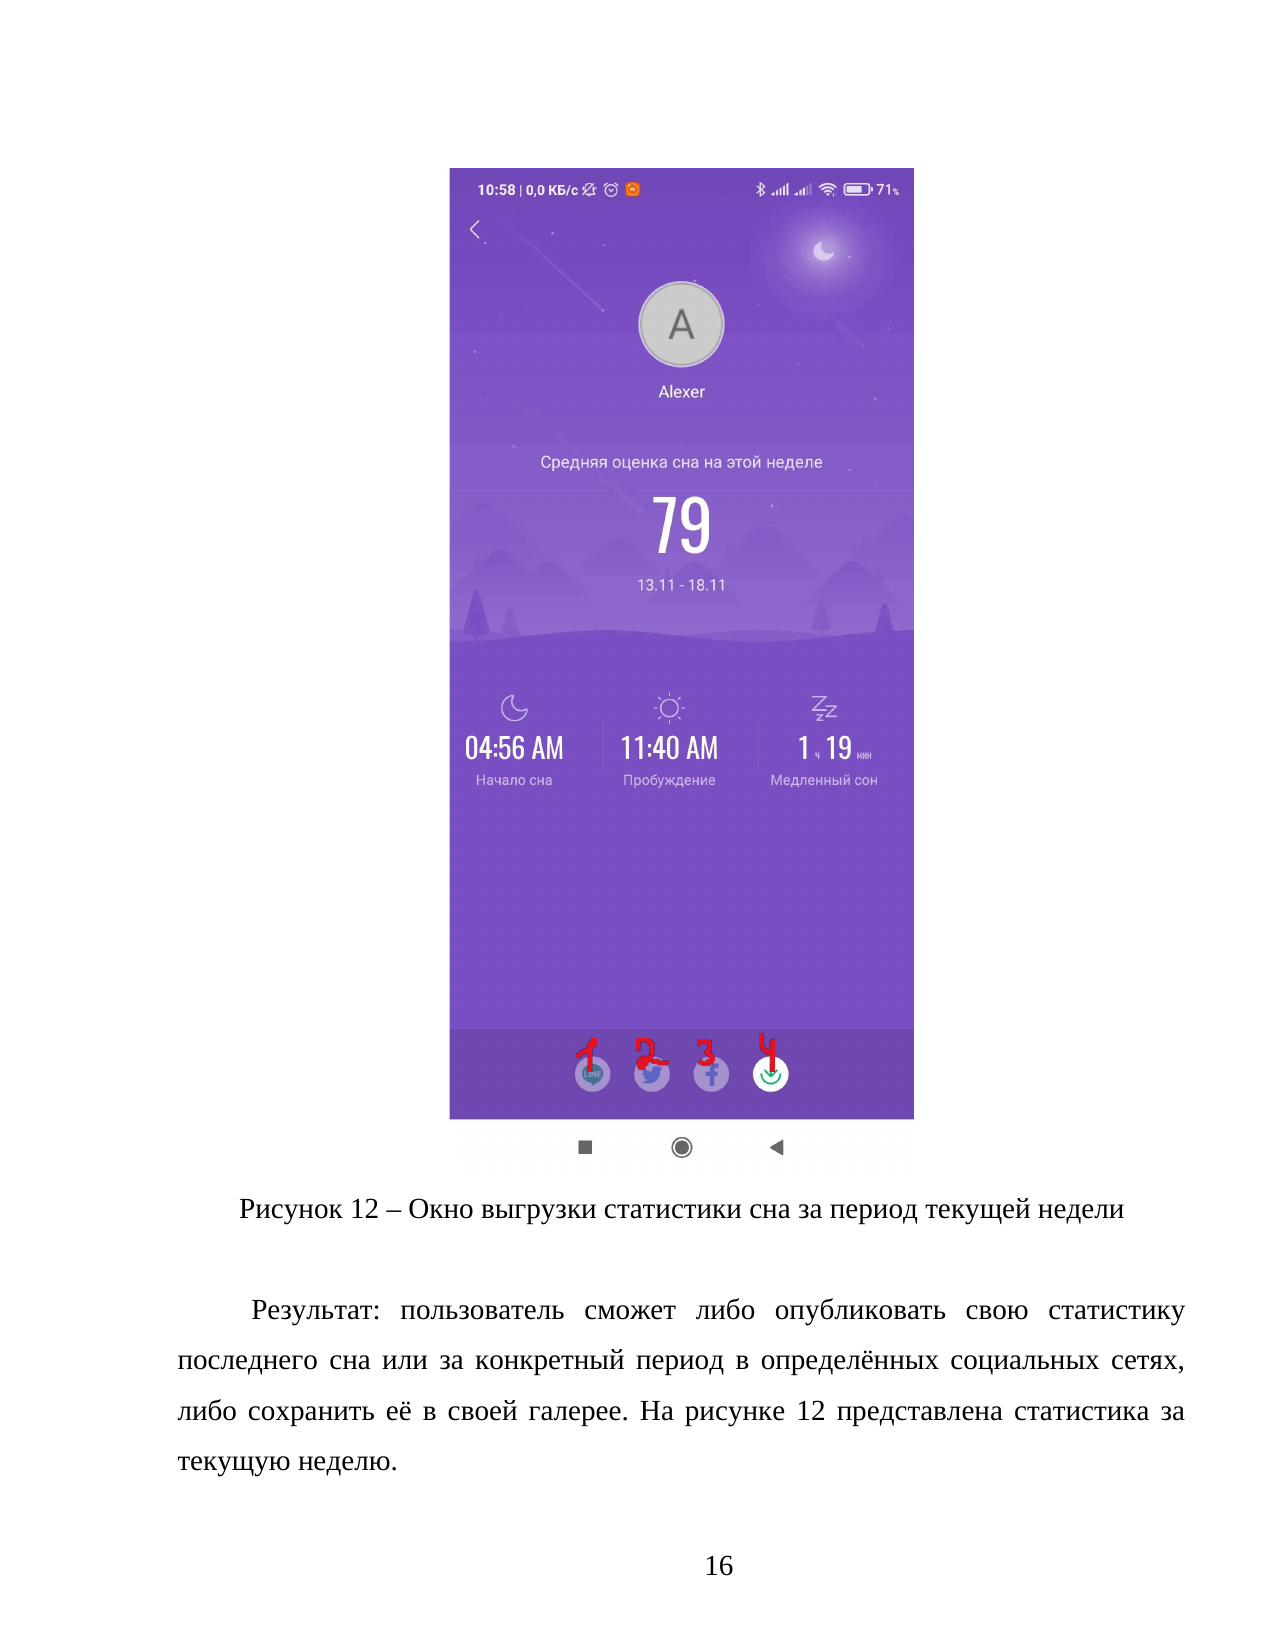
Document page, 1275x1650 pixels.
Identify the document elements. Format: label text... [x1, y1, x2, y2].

text Результат: пользователь сможет либо опубликовать свою статистику последнего сна или за конкретный период в определённых социальных сетях, либо сохранить её в своей галерее. На рисунке 12 представлена статистика за текущую неделю. [177, 1292, 1186, 1477]
text Рисунок 12 – Окно выгрузки статистики сна за период текущей недели [177, 1191, 1186, 1225]
picture [449, 168, 914, 1175]
